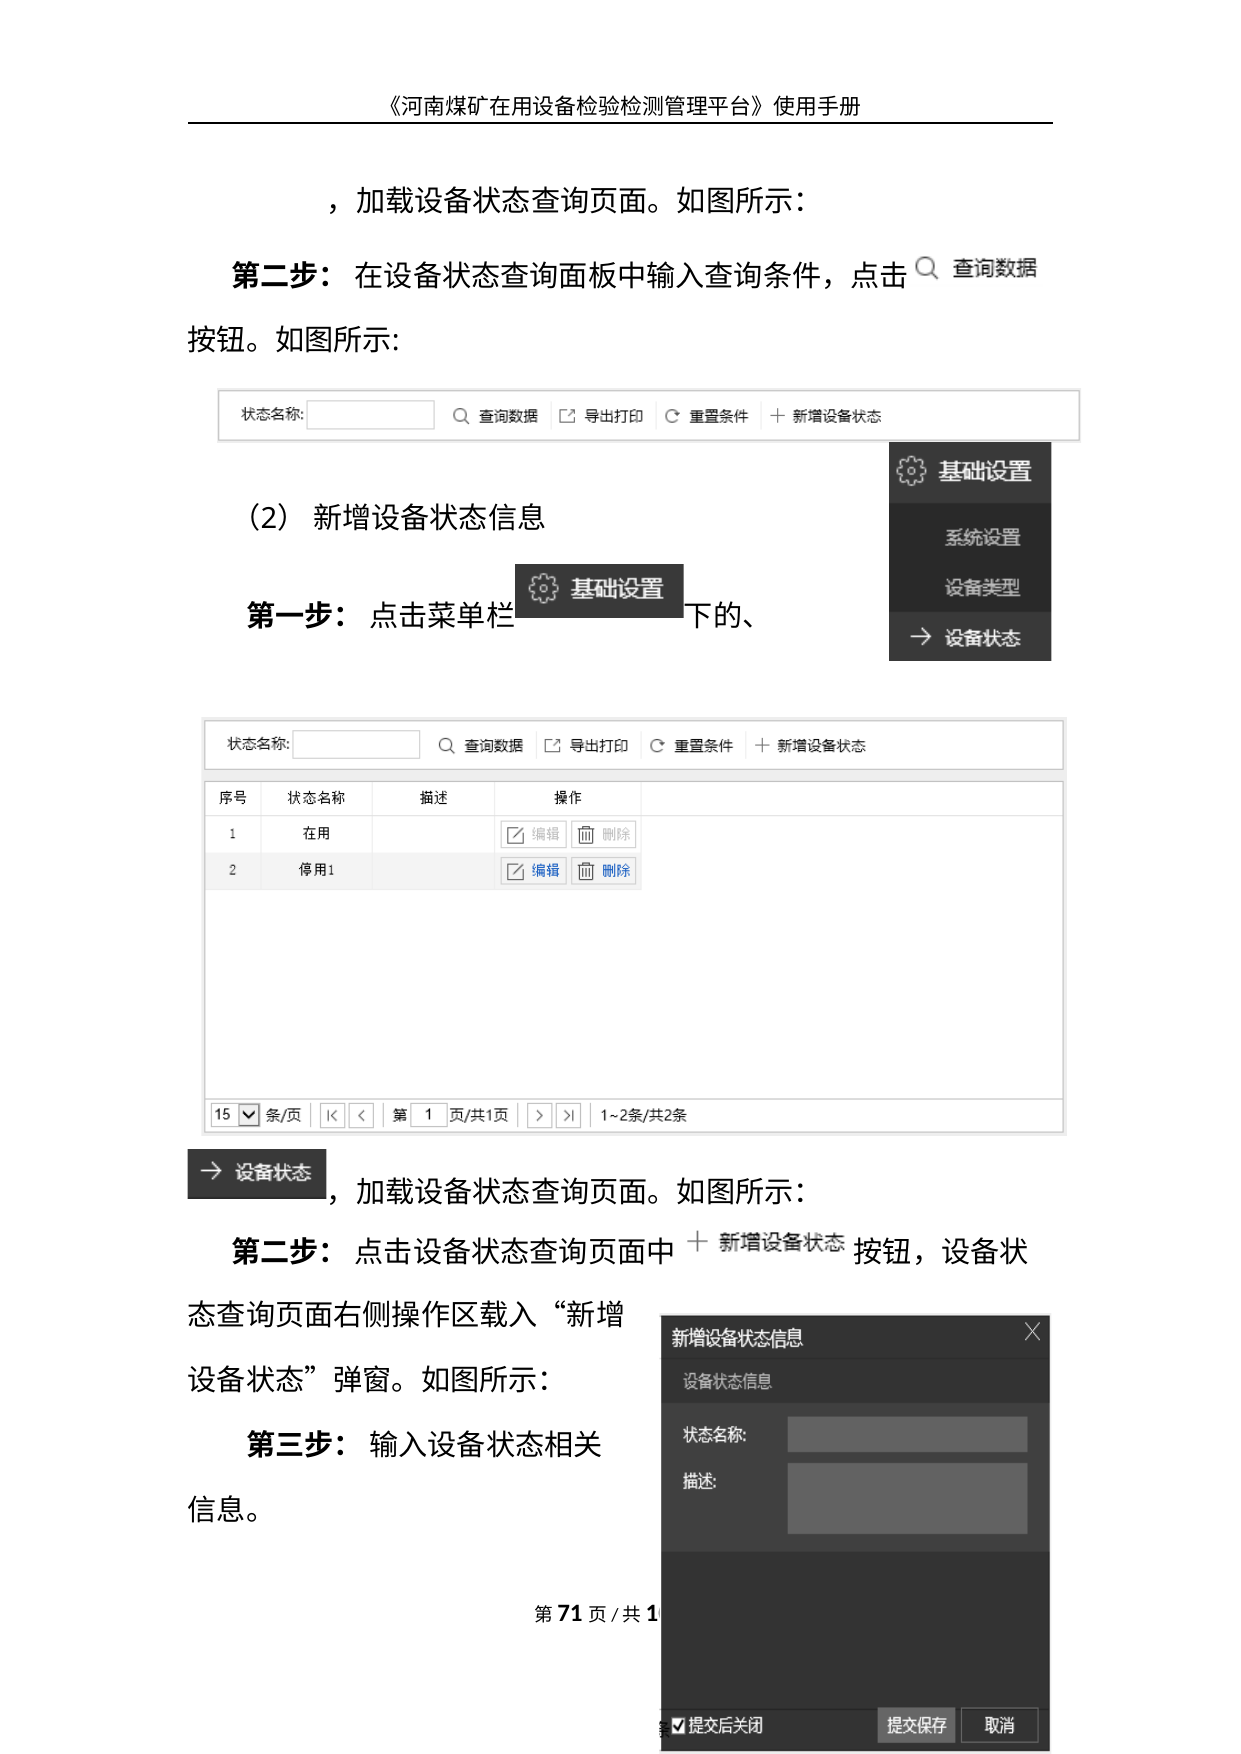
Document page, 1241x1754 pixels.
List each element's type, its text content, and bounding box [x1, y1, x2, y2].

picture [515, 564, 684, 618]
list 新增设备状态信息 [187, 386, 1053, 548]
list 点击菜单栏下的 ，加载设备状态查询页面。如图所示： [187, 158, 1053, 223]
picture [187, 1149, 327, 1199]
picture [675, 1223, 854, 1263]
picture [659, 1313, 1052, 1754]
list 输入设备状态相关信息。 [187, 1410, 659, 1540]
list 点击设备状态查询页面中按钮，设备状态查询页面右侧操作区载入“新增设备状态”弹窗。如图所示： [187, 1215, 1053, 1410]
picture [217, 388, 1082, 661]
picture [201, 717, 1067, 1136]
picture [908, 249, 1044, 287]
list 在设备状态查询面板中输入查询条件，点击按钮。如图所示: [187, 240, 1053, 370]
